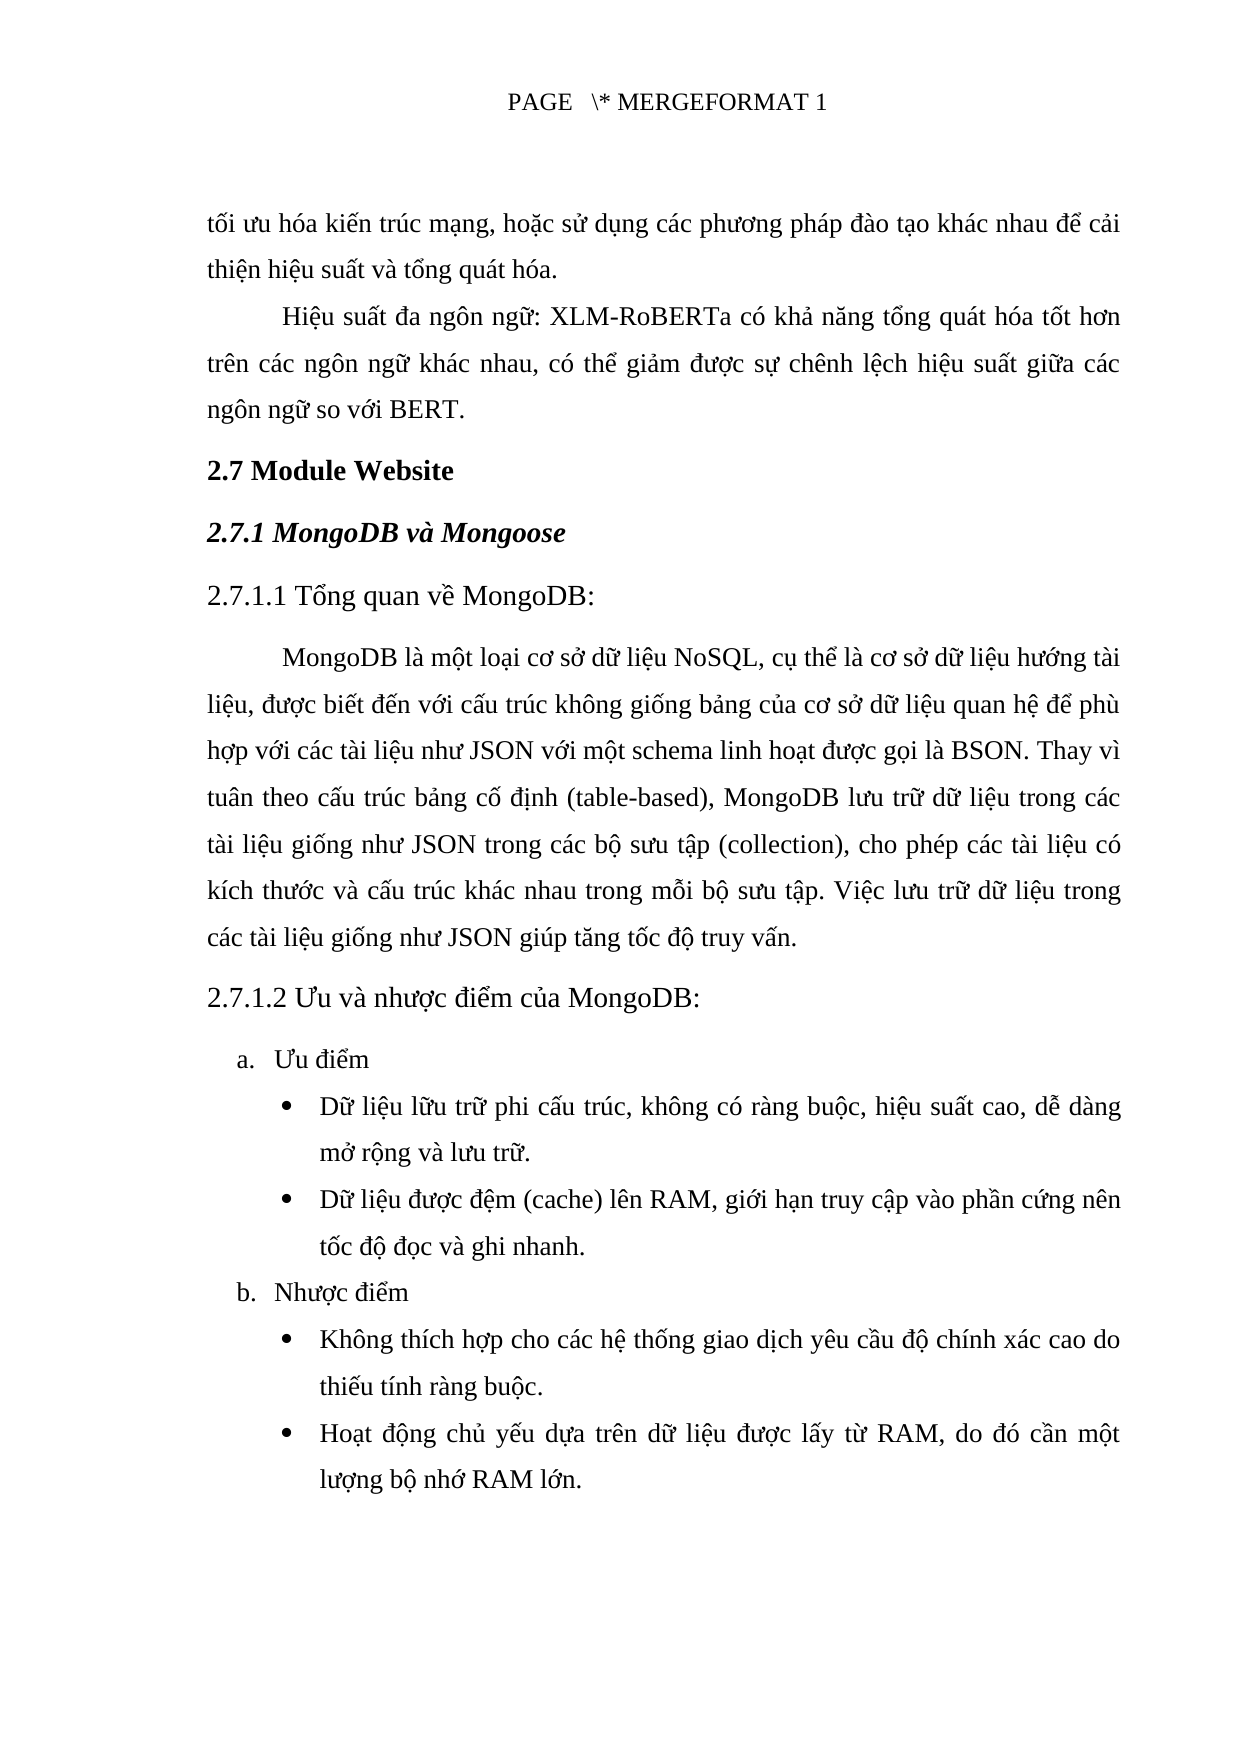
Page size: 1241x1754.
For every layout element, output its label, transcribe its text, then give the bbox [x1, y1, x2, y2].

subtitle MongoDB và Mongoose [207, 515, 1122, 549]
list Ưu điểm [236, 1043, 1122, 1074]
subtitle Tổng quan về MongoDB: [207, 578, 1122, 612]
list Dữ liệu được đệm (cache) lên RAM, giới hạn truy cập vào phần cứng nên tốc độ đọc và ghi nhanh. [282, 1183, 1122, 1261]
list Nhược điểm [236, 1277, 1122, 1308]
list Dữ liệu lữu trữ phi cấu trúc, không có ràng buộc, hiệu suất cao, dễ dàng mở rộng và lưu trữ. [282, 1090, 1122, 1168]
subtitle Ưu và nhược điểm của MongoDB: [207, 980, 1122, 1014]
text Hiệu suất đa ngôn ngữ: XLM-RoBERTa có khả năng tổng quát hóa tốt hơn trên các ngôn ngữ khác nhau, có thể giảm được sự chênh lệch hiệu suất giữa các ngôn ngữ so với BERT. [207, 300, 1122, 424]
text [207, 207, 1122, 284]
subtitle Module Website [207, 453, 1122, 486]
list Không thích hợp cho các hệ thống giao dịch yêu cầu độ chính xác cao do thiếu tính ràng buộc. [282, 1323, 1122, 1401]
list Hoạt động chủ yếu dựa trên dữ liệu được lấy từ RAM, do đó cần một lượng bộ nhớ RAM lớn. [282, 1417, 1122, 1494]
text MongoDB là một loại cơ sở dữ liệu NoSQL, cụ thể là cơ sở dữ liệu hướng tài liệu, được biết đến với cấu trúc không giống bảng của cơ sở dữ liệu quan hệ để phù hợp với các tài liệu như JSON với một schema linh hoạt được gọi là BSON. Thay vì tuân theo cấu trúc bảng cố định (table-based), MongoDB lưu trữ dữ liệu trong các tài liệu giống như JSON trong các bộ sưu tập (collection), cho phép các tài liệu có kích thước và cấu trúc khác nhau trong mỗi bộ sưu tập. Việc lưu trữ dữ liệu trong các tài liệu giống như JSON giúp tăng tốc độ truy vấn. [207, 641, 1122, 952]
